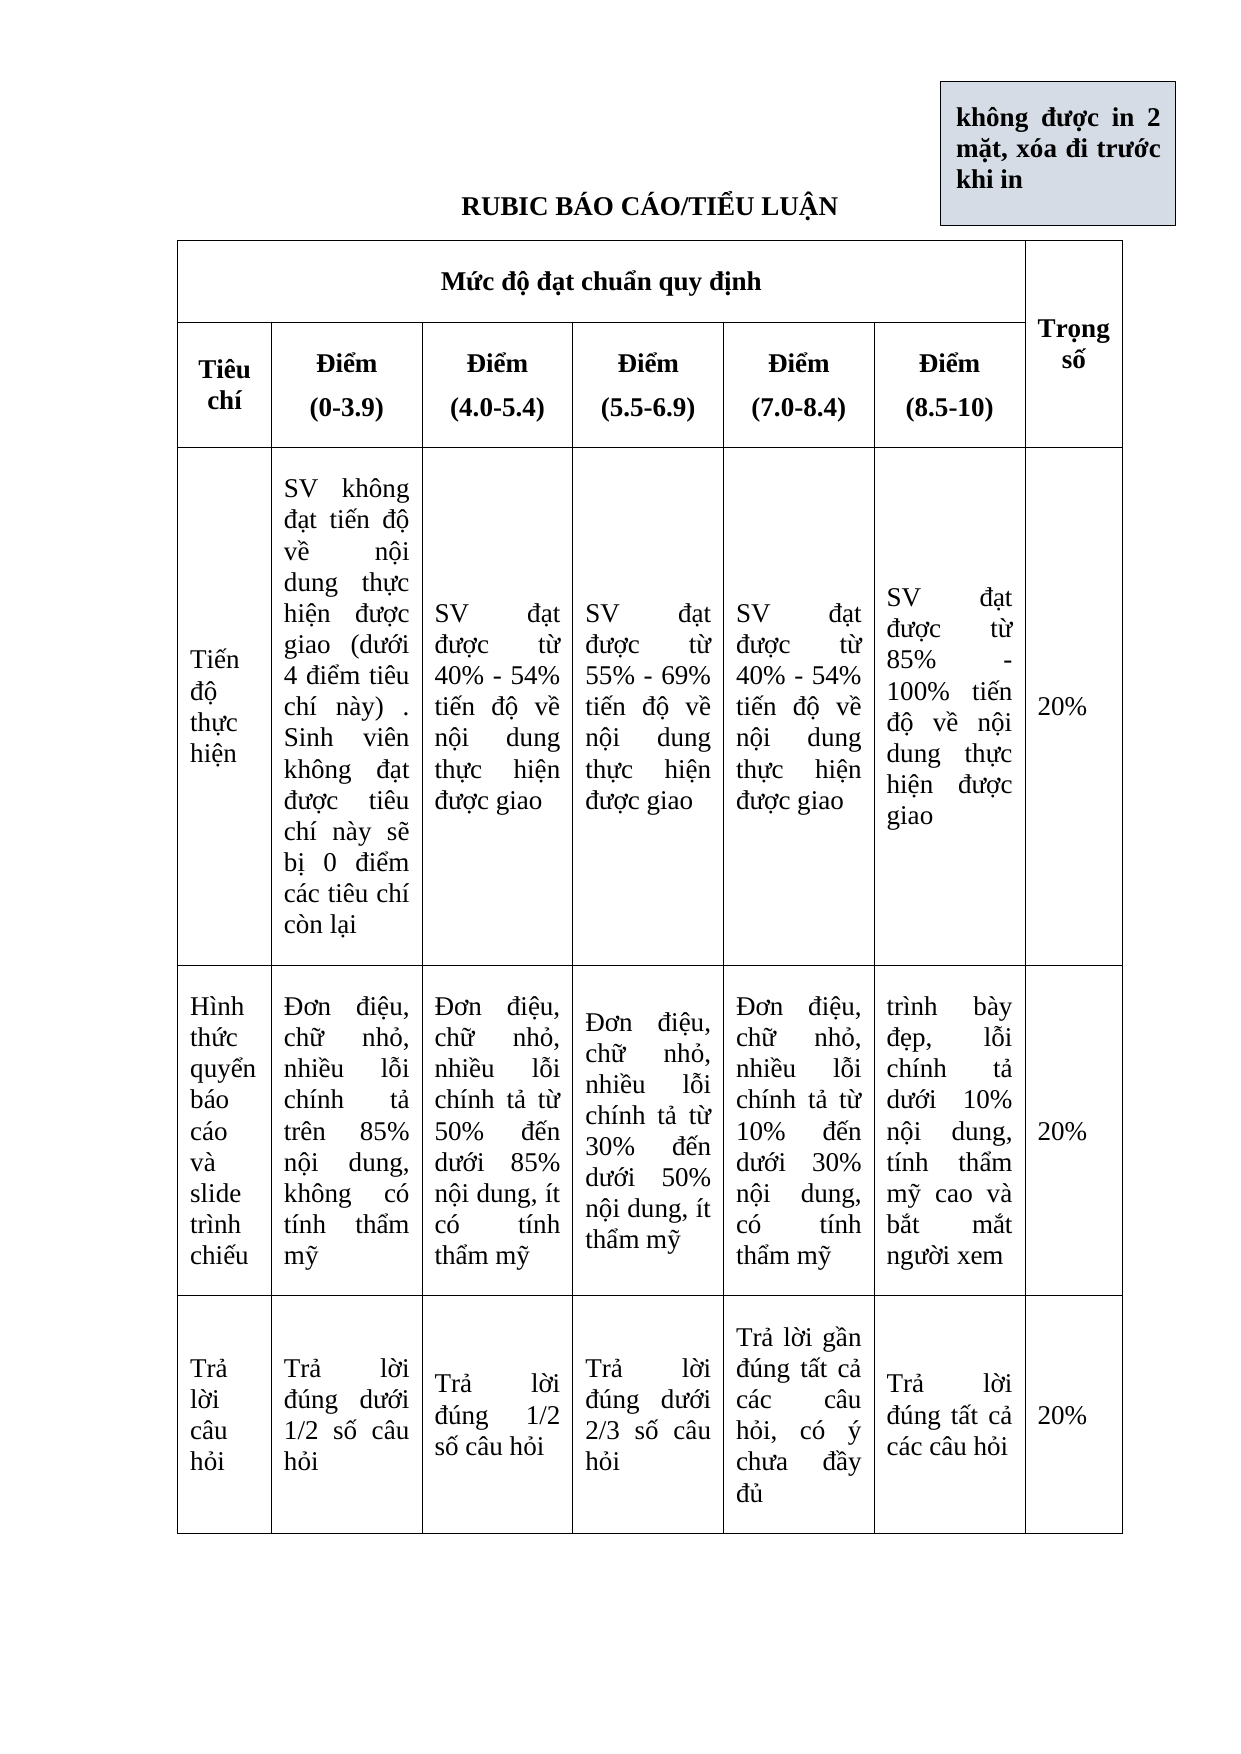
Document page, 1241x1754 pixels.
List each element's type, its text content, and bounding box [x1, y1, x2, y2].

table_cell 20% [1026, 448, 1122, 964]
table_cell SV đạt được từ 40% - 54% tiến độ về nội dung thực hiện được giao [423, 448, 572, 964]
table_cell Điểm (8.5-10) [875, 323, 1025, 447]
table_header Mức độ đạt chuẩn quy định [178, 241, 1025, 322]
table_cell SV không đạt tiến độ về nội dung thực hiện được giao (dưới 4 điểm tiêu chí này) . Sinh viên không đạt được tiêu chí này sẽ bị 0 điểm các tiêu chí còn lại [272, 448, 422, 964]
table_cell Tiến độ thực hiện [178, 448, 271, 964]
table_cell Trả lời đúng dưới 2/3 số câu hỏi [573, 1296, 723, 1533]
table_cell Đơn điệu, chữ nhỏ, nhiều lỗi chính tả từ 30% đến dưới 50% nội dung, ít thẩm mỹ [573, 966, 723, 1295]
table_cell Điểm (7.0-8.4) [724, 323, 874, 447]
table_header Trọng số [1026, 241, 1122, 447]
table_cell SV đạt được từ 55% - 69% tiến độ về nội dung thực hiện được giao [573, 448, 723, 964]
table_cell Trả lời đúng dưới 1/2 số câu hỏi [272, 1296, 422, 1533]
table_cell Điểm (0-3.9) [272, 323, 422, 447]
table_cell 20% [1026, 1296, 1122, 1533]
table_cell 20% [1026, 966, 1122, 1295]
table_cell SV đạt được từ 40% - 54% tiến độ về nội dung thực hiện được giao [724, 448, 874, 964]
table_cell Trả lời đúng 1/2 số câu hỏi [423, 1296, 572, 1533]
table_cell SV đạt được từ 85% - 100% tiến độ về nội dung thực hiện được giao [875, 448, 1025, 964]
table_cell Hình thức quyển báo cáo và slide trình chiếu [178, 966, 271, 1295]
table_cell Đơn điệu, chữ nhỏ, nhiều lỗi chính tả từ 10% đến dưới 30% nội dung, có tính thẩm mỹ [724, 966, 874, 1295]
table_cell Đơn điệu, chữ nhỏ, nhiều lỗi chính tả trên 85% nội dung, không có tính thẩm mỹ [272, 966, 422, 1295]
table_cell Trả lời câu hỏi [178, 1296, 271, 1533]
table_cell Tiêu chí [178, 323, 271, 447]
text RUBIC BÁO CÁO/TIỂU LUẬN [177, 190, 940, 221]
table_cell trình bày đẹp, lỗi chính tả dưới 10% nội dung, tính thẩm mỹ cao và bắt mắt người xem [875, 966, 1025, 1295]
table_cell Điểm (5.5-6.9) [573, 323, 723, 447]
table_cell Trả lời đúng tất cả các câu hỏi [875, 1296, 1025, 1533]
table_cell Đơn điệu, chữ nhỏ, nhiều lỗi chính tả từ 50% đến dưới 85% nội dung, ít có tính thẩm mỹ [423, 966, 572, 1295]
table_cell Trả lời gần đúng tất cả các câu hỏi, có ý chưa đầy đủ [724, 1296, 874, 1533]
table_cell Điểm (4.0-5.4) [423, 323, 572, 447]
